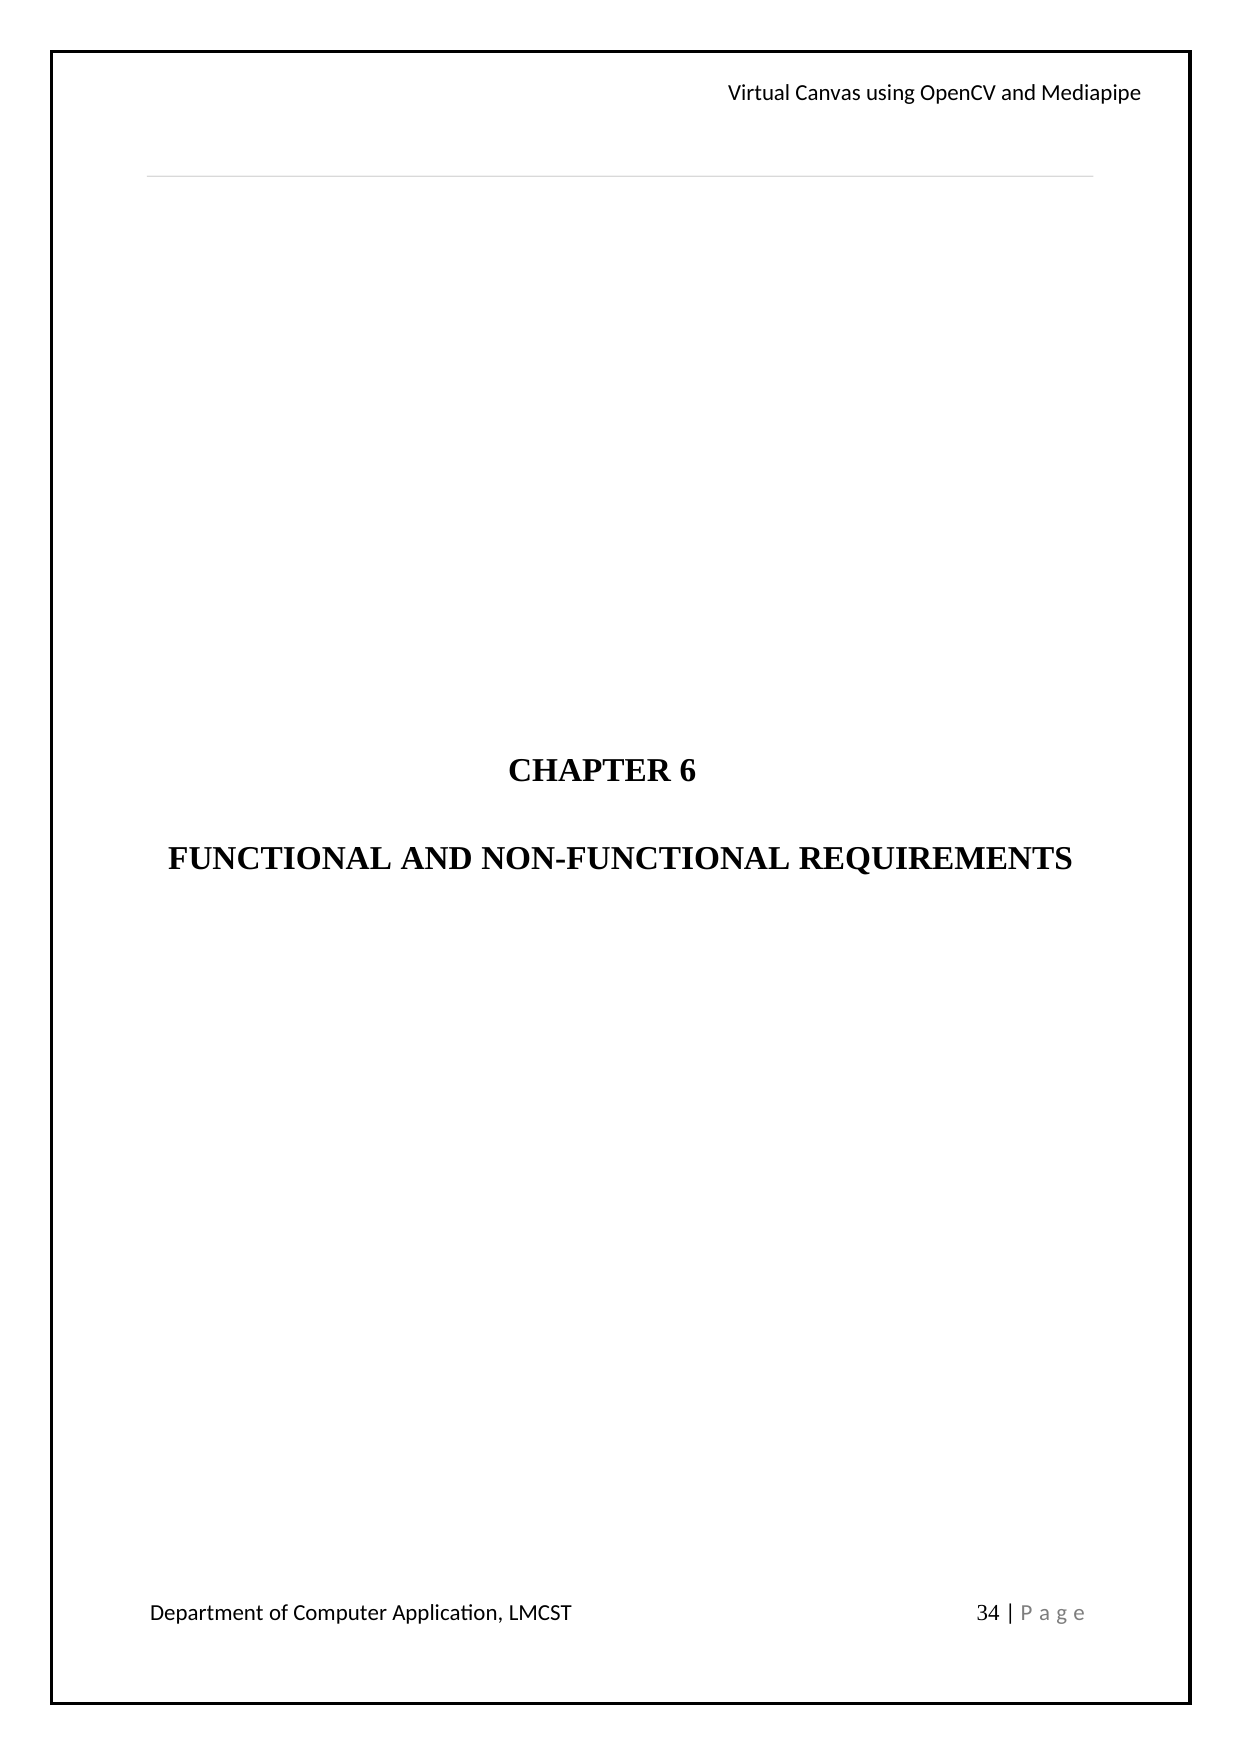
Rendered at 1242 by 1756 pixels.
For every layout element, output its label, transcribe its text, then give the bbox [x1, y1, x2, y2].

text FUNCTIONAL AND NON-FUNCTIONAL REQUIREMENTS [167, 839, 1074, 877]
subtitle CHAPTER 6 [71, 750, 1075, 788]
